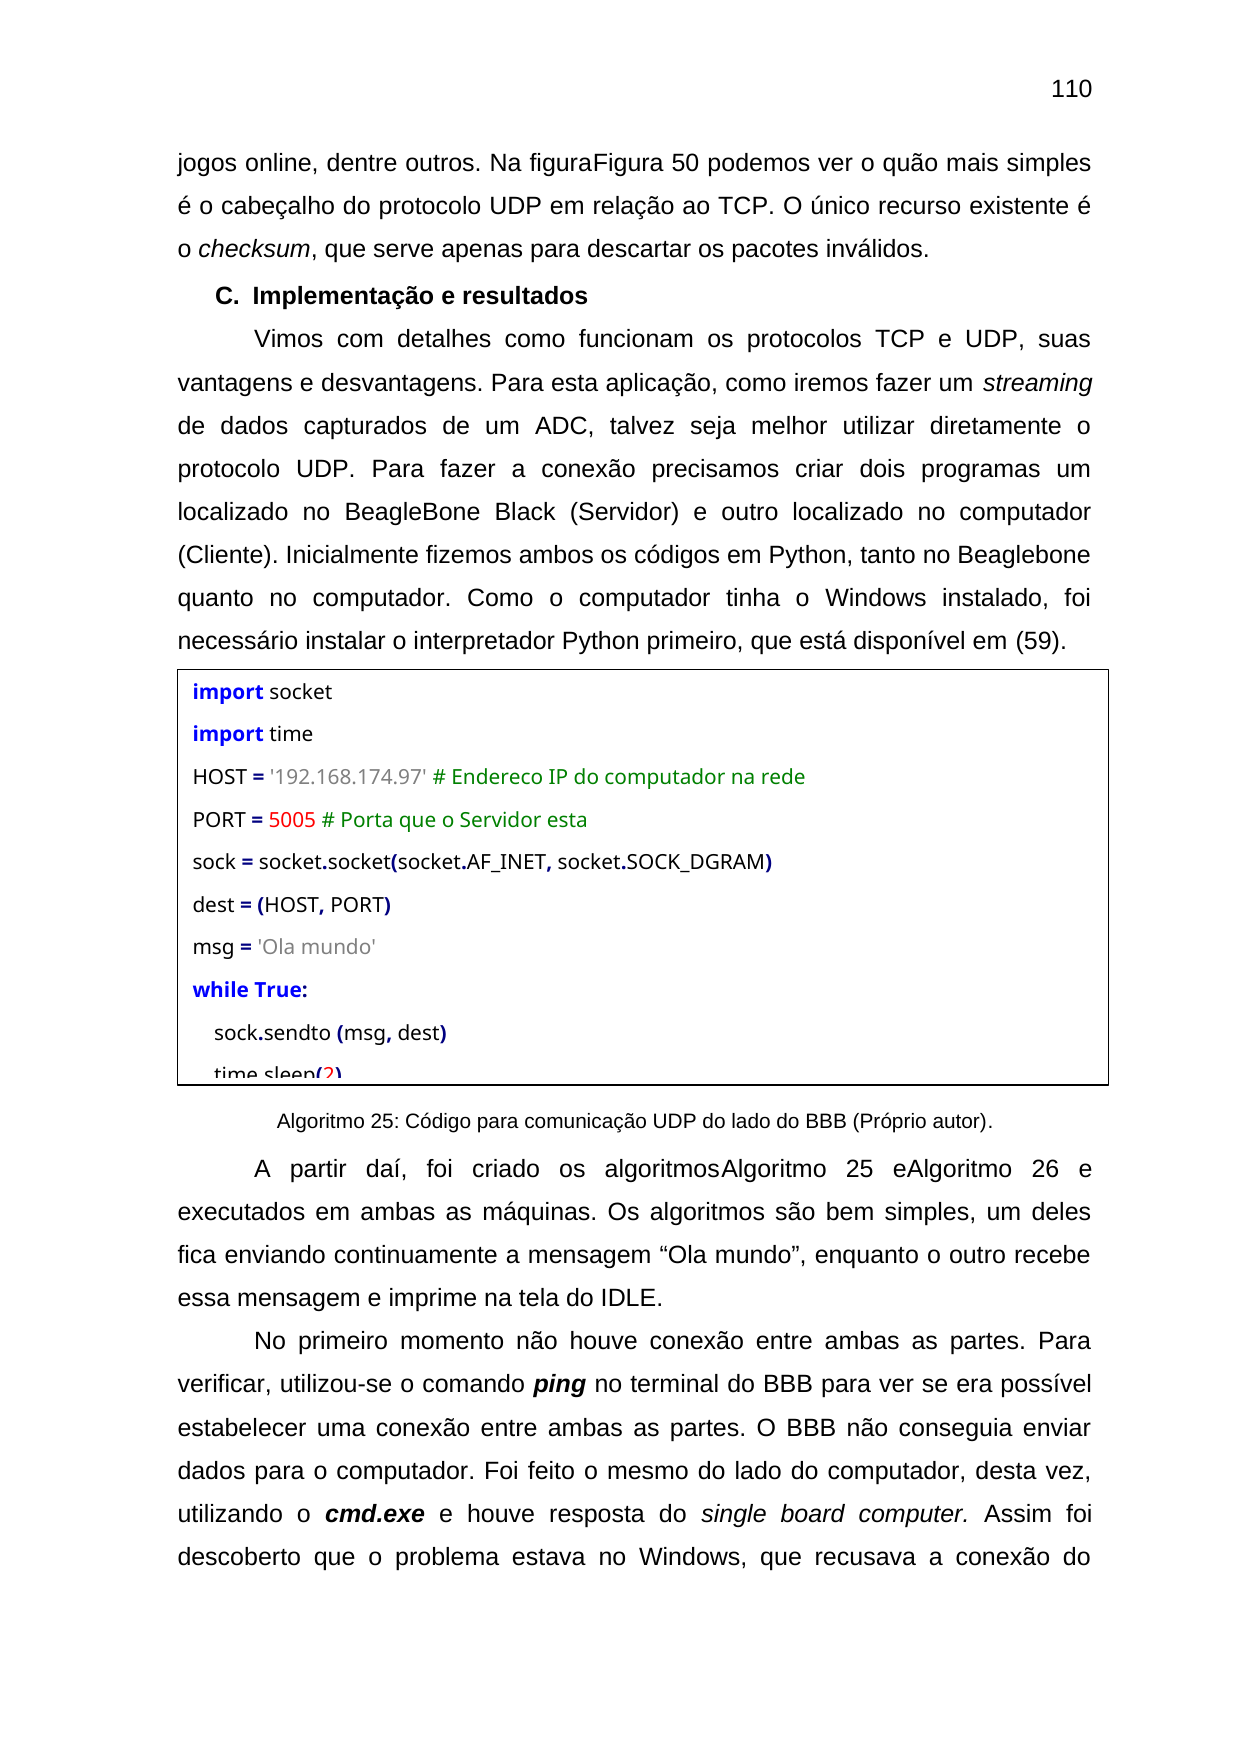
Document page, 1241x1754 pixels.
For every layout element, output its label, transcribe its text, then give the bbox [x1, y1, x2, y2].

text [177, 148, 1092, 263]
text A partir daí, foi criado os algoritmosAlgoritmo 25 eAlgoritmo 26 e executados em ambas as máquinas. Os algoritmos são bem simples, um deles fica enviando continuamente a mensagem “Ola mundo”, enquanto o outro recebe essa mensagem e imprime na tela do IDLE. [177, 1154, 1092, 1312]
text Vimos com detalhes como funcionam os protocolos TCP e UDP, suas vantagens e desvantagens. Para esta aplicação, como iremos fazer um streaming de dados capturados de um ADC, talvez seja melhor utilizar diretamente o protocolo UDP. Para fazer a conexão precisamos criar dois programas um localizado no BeagleBone Black (Servidor) e outro localizado no computador (Cliente). Inicialmente fizemos ambos os códigos em Python, tanto no Beaglebone quanto no computador. Como o computador tinha o Windows instalado, foi necessário instalar o interpretador Python primeiro, que está disponível em . [177, 324, 1092, 655]
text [177, 1326, 1092, 1571]
text Algoritmo 25: Código para comunicação UDP do lado do BBB (Próprio autor). [177, 1109, 1092, 1133]
subtitle Implementação e resultados [215, 281, 1092, 310]
